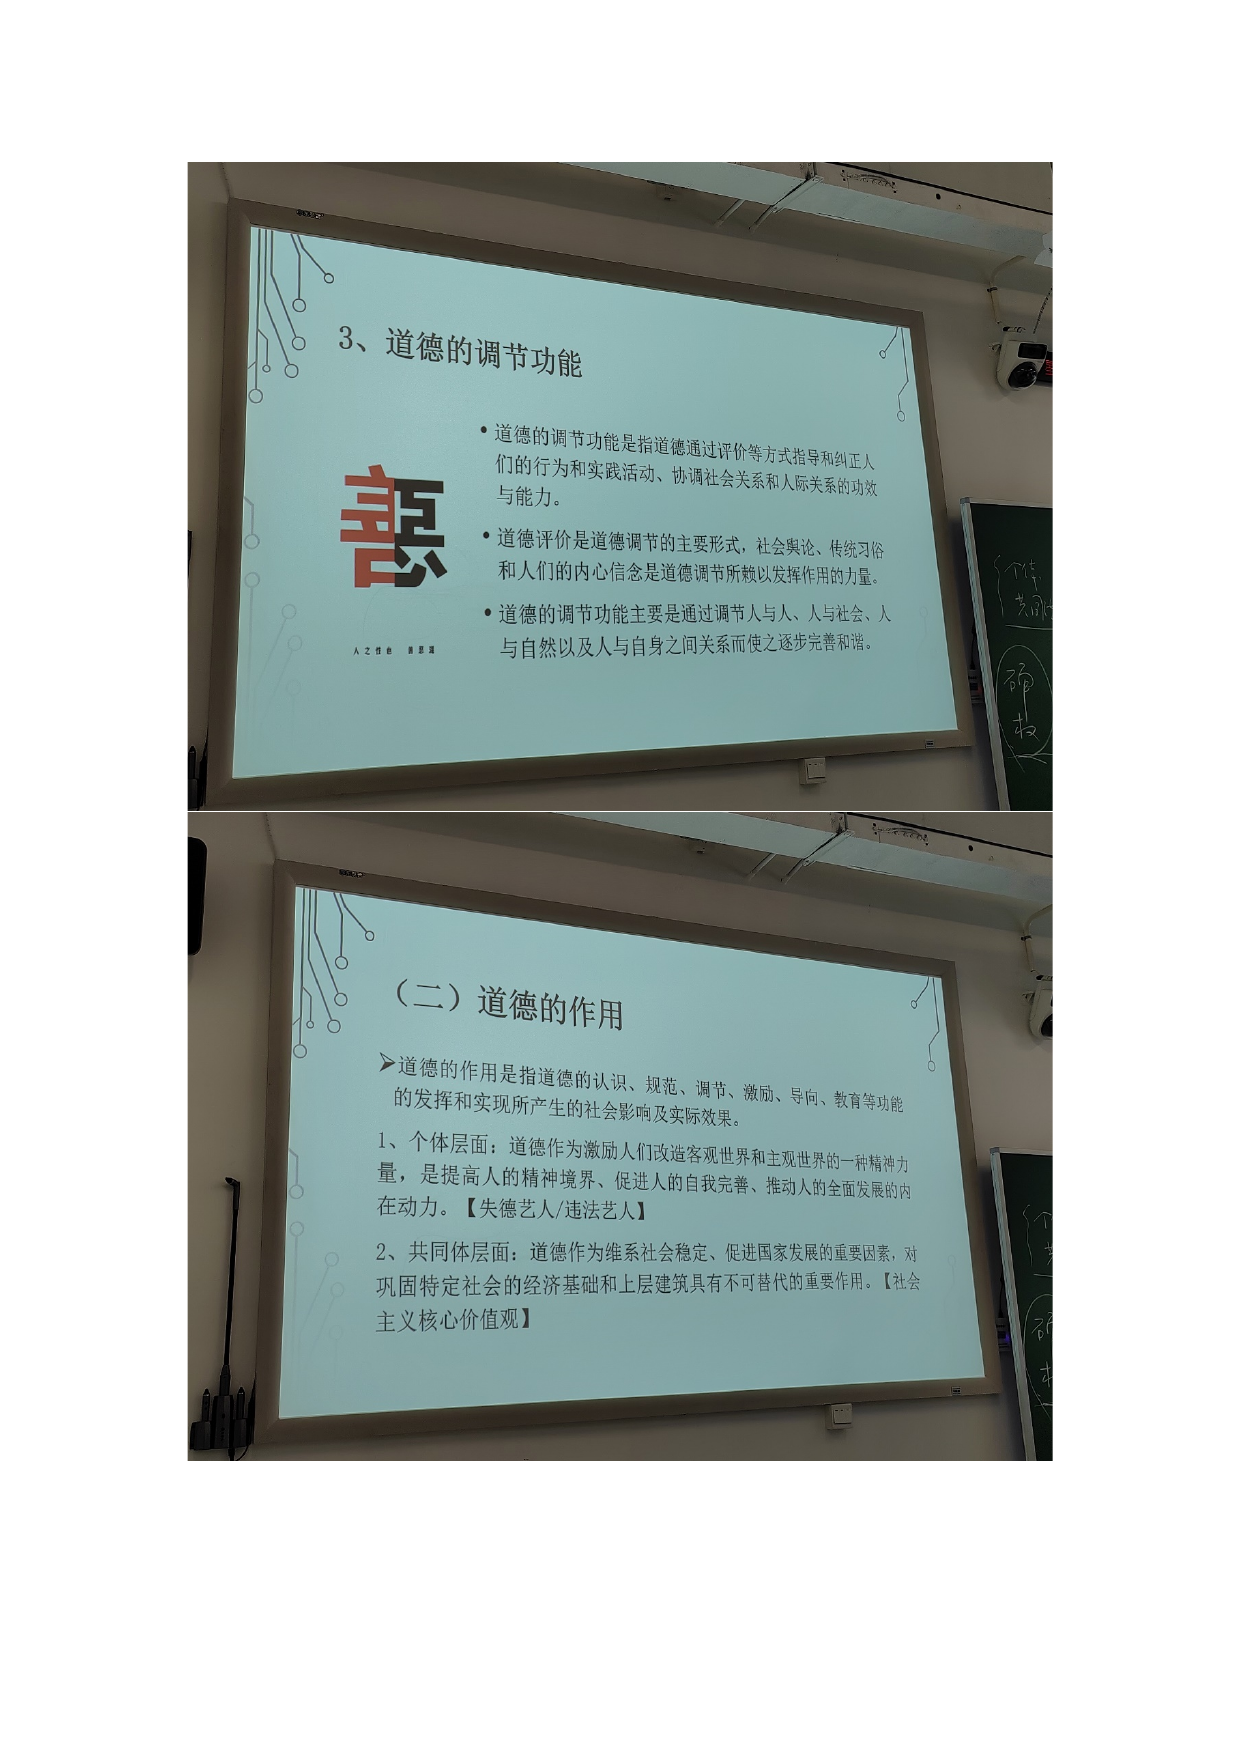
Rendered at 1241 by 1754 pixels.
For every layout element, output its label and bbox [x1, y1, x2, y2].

picture [187, 812, 1053, 1461]
picture [187, 162, 1053, 811]
